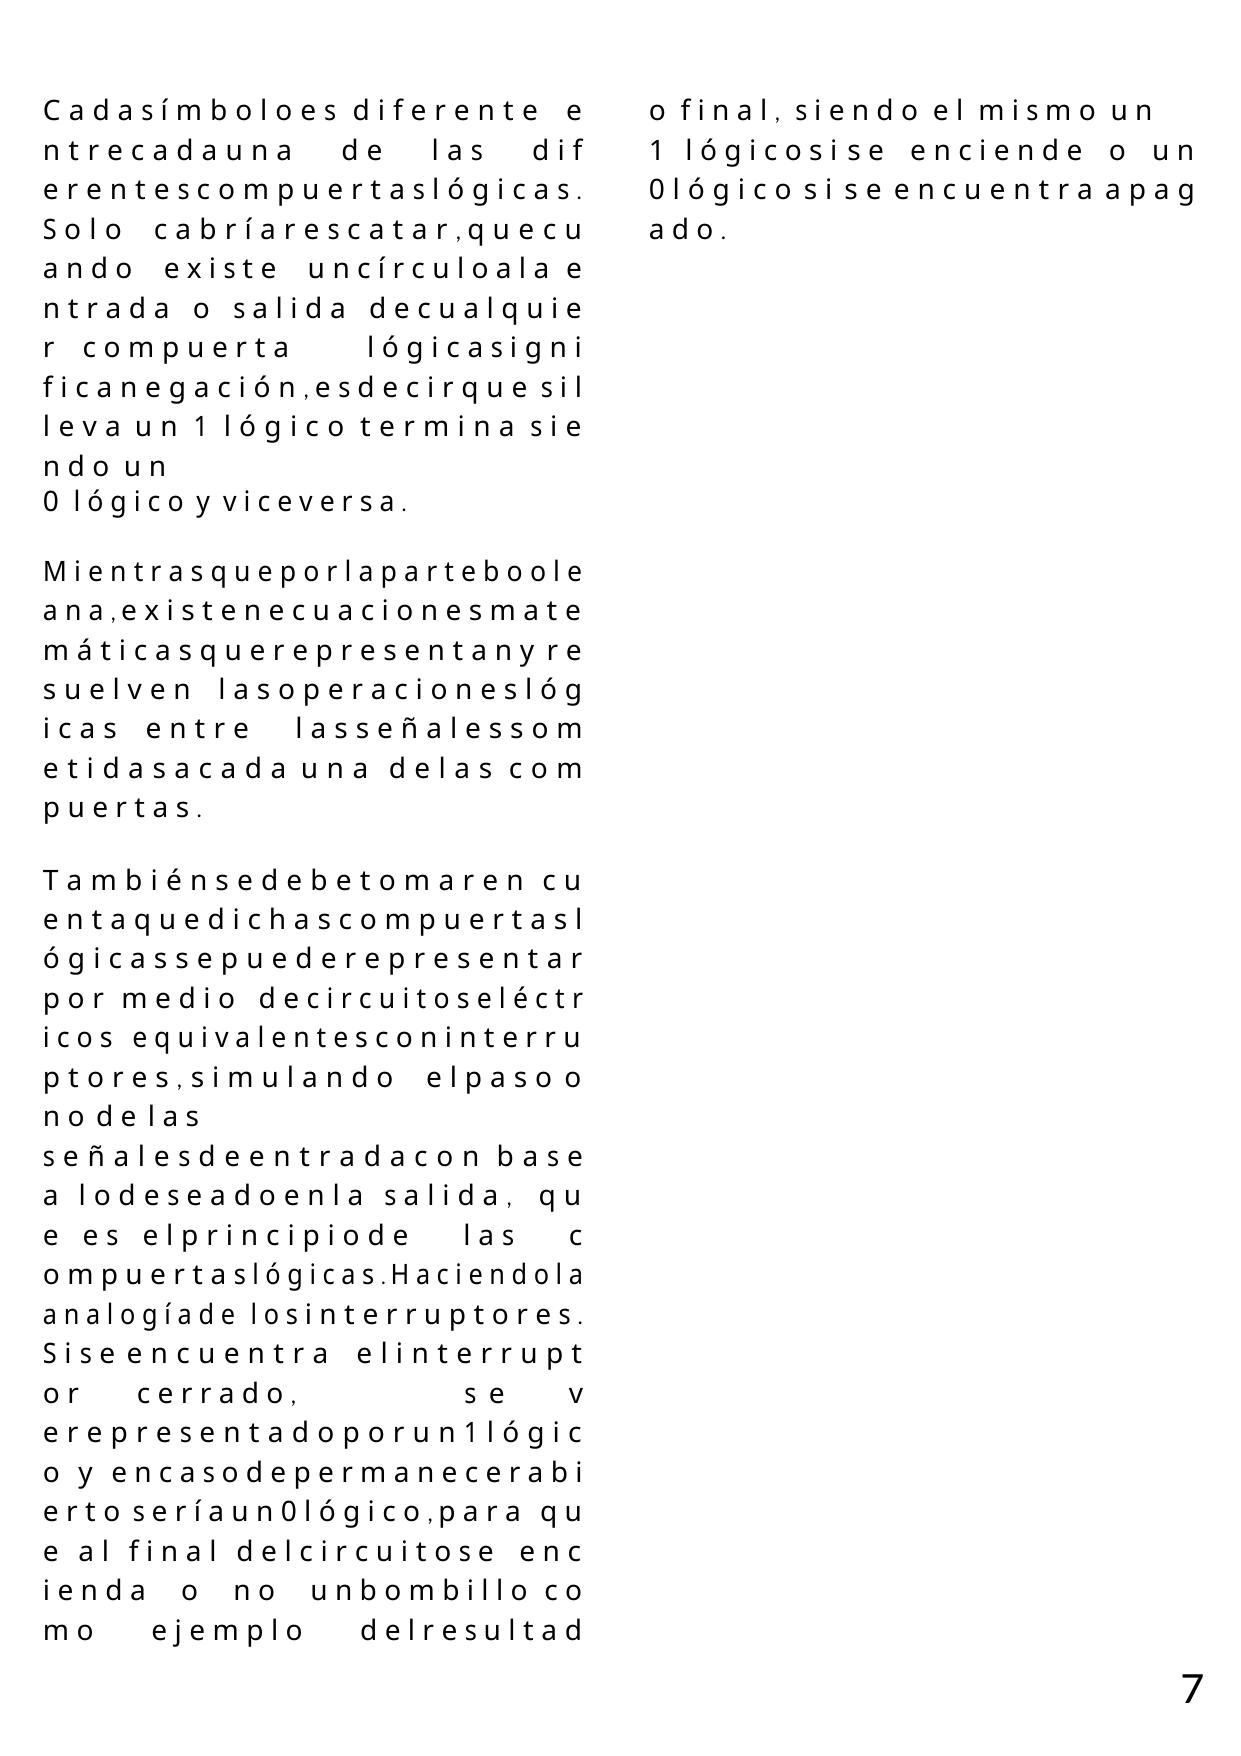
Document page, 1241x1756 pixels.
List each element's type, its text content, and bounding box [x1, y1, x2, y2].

text s e ñ a l e s d e e n t r a d a c o n b a s e a l o d e s e a d o e n l a s a l i d a , q u e e s e l p r i n c i p i o d e l a s c o m p u e r t a s l ó g i c a s . H a c i e n d o l a a n a l o g í a d e l o s i n t e r r u p t o r e s . S i s e e n c u e n t r a e l i n t e r r u p t o r c e r r a d o , s e v e r e p r e s e n t a d o p o r u n 1 l ó g i c o y e n c a s o d e p e r m a n e c e r a b i e r t o s e r í a u n 0 l ó g i c o , p a r a q u e a l f i n a l d e l c i r c u i t o s e e n c i e n d a o n o u n b o m b i l l o c o m o e j e m p l o d e l r e s u l t a d o f i n a l , s i e n d o e l m i s m o u n [43, 1136, 583, 1648]
list l ó g i c o y v i c e v e r s a . [43, 486, 595, 517]
list l ó g i c o s i s e e n c i e n d e o u n 0 l ó g i c o s i s e e n c u e n t r a a p a g a d o . [648, 130, 1196, 247]
text M i e n t r a s q u e p o r l a p a r t e b o o l e a n a , e x i s t e n e c u a c i o n e s m a t e m á t i c a s q u e r e p r e s e n t a n y r e s u e l v e n l a s o p e r a c i o n e s l ó g i c a s e n t r e l a s s e ñ a l e s s o m e t i d a s a c a d a u n a d e l a s c o m p u e r t a s . [43, 551, 583, 826]
text C a d a s í m b o l o e s d i f e r e n t e e n t r e c a d a u n a d e l a s d i f e r e n t e s c o m p u e r t a s l ó g i c a s . S o l o c a b r í a r e s c a t a r , q u e c u a n d o e x i s t e u n c í r c u l o a l a e n t r a d a o s a l i d a d e c u a l q u i e r c o m p u e r t a l ó g i c a s i g n i f i c a n e g a c i ó n , e s d e c i r q u e s i l l e v a u n 1 l ó g i c o t e r m i n a s i e n d o u n [43, 91, 583, 484]
text T a m b i é n s e d e b e t o m a r e n c u e n t a q u e d i c h a s c o m p u e r t a s l ó g i c a s s e p u e d e r e p r e s e n t a r p o r m e d i o d e c i r c u i t o s e l é c t r i c o s e q u i v a l e n t e s c o n i n t e r r u p t o r e s , s i m u l a n d o e l p a s o o n o d e l a s [43, 860, 583, 1135]
